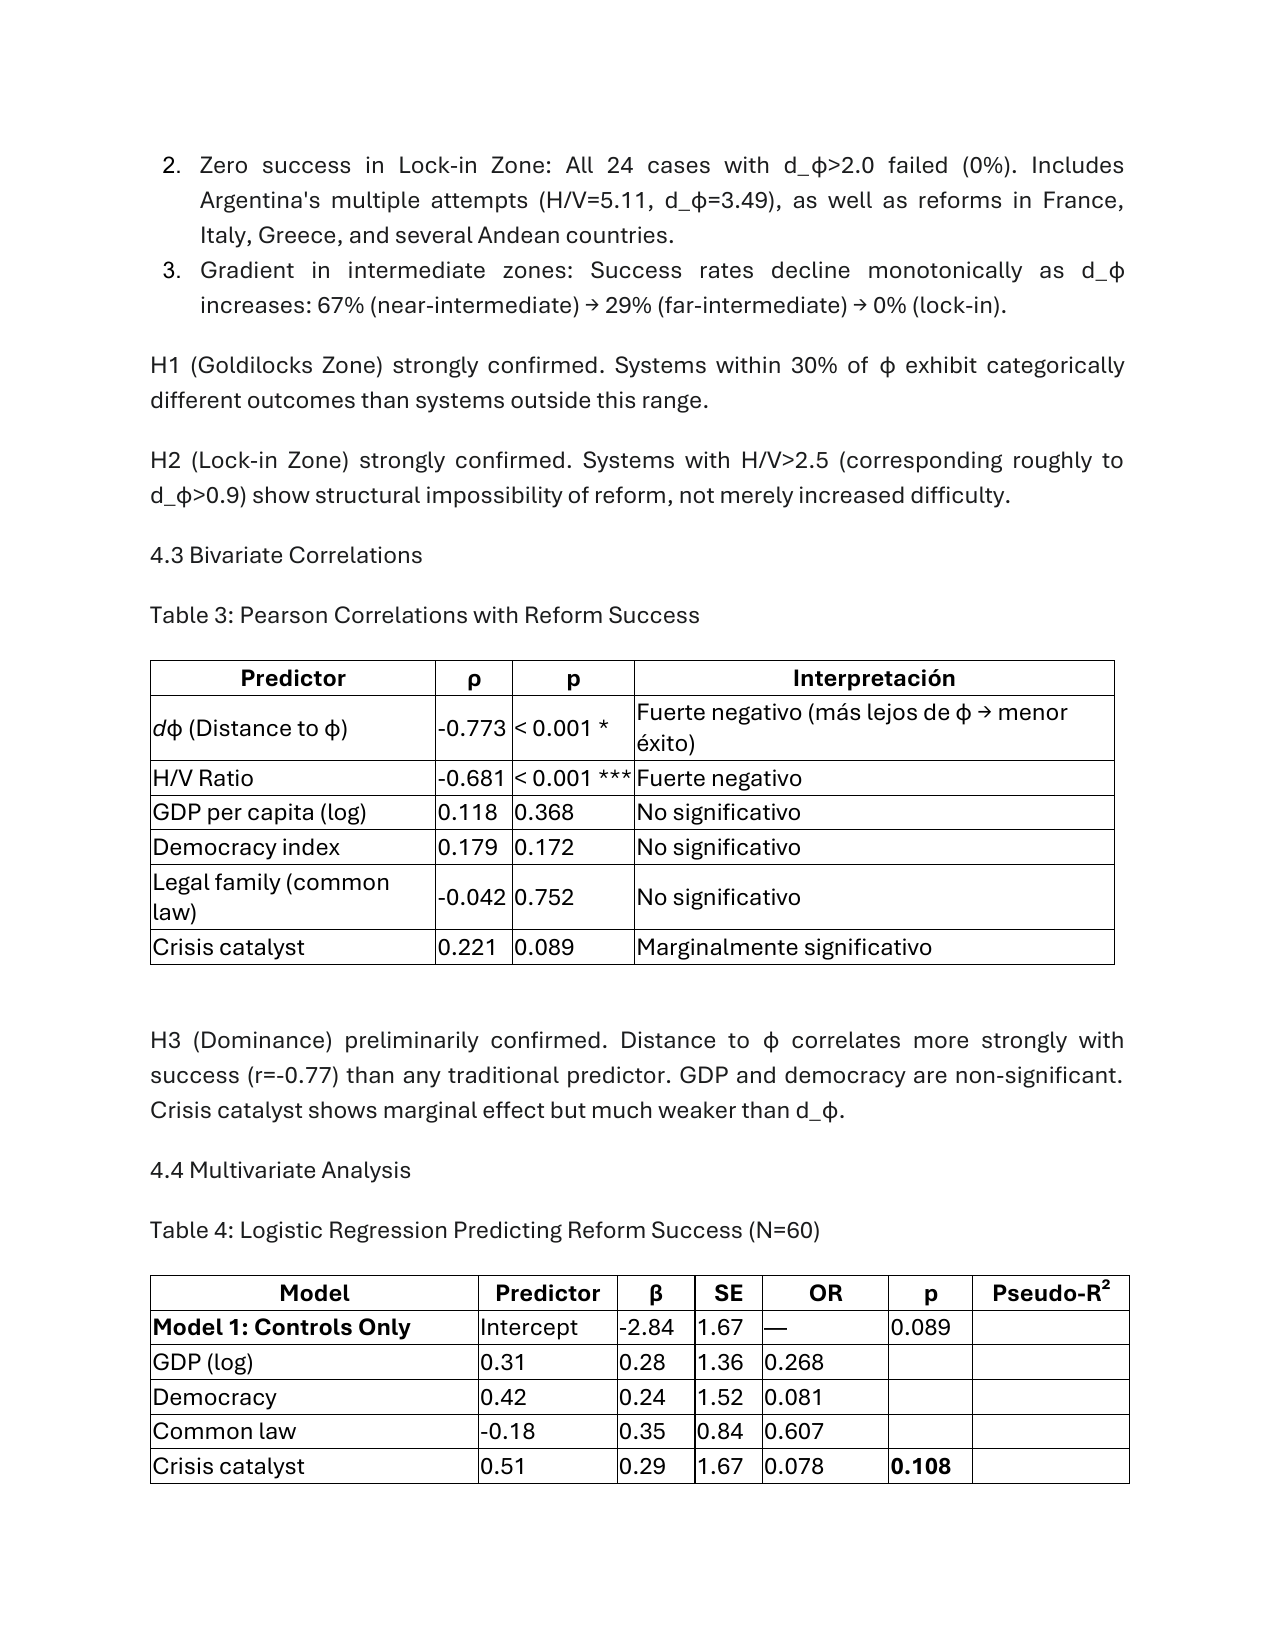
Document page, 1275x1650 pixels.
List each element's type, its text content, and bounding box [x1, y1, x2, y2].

table_cell dφ (Distance to φ) [151, 696, 435, 760]
table_cell Crisis catalyst [151, 1449, 478, 1483]
table_cell 1.36 [696, 1345, 762, 1379]
table_cell 0.31 [479, 1345, 617, 1379]
table_cell -2.84 [618, 1311, 694, 1344]
list Gradient in intermediate zones: Success rates decline monotonically as d_φ increases: 67% (near-intermediate) → 29% (far-intermediate) → 0% (lock-in). [162, 255, 1125, 321]
table_cell [889, 1345, 972, 1379]
table_cell 0.752 [513, 865, 634, 929]
table_cell 0.118 [436, 796, 512, 829]
table_cell H/V Ratio [151, 761, 435, 794]
text H2 (Lock-in Zone) strongly confirmed. Systems with H/V>2.5 (corresponding roughly to d_φ>0.9) show structural impossibility of reform, not merely increased difficulty. [150, 445, 1125, 511]
table_cell [973, 1311, 1129, 1344]
text H1 (Goldilocks Zone) strongly confirmed. Systems within 30% of φ exhibit categorically different outcomes than systems outside this range. [150, 350, 1125, 416]
table_cell 1.67 [696, 1311, 762, 1344]
table_cell Fuerte negativo [635, 761, 1114, 794]
table_cell -0.18 [479, 1415, 617, 1448]
table_header SE [696, 1276, 762, 1309]
table_cell 0.179 [436, 830, 512, 864]
table_cell -0.773 [436, 696, 512, 760]
table_cell [973, 1345, 1129, 1379]
table_cell Crisis catalyst [151, 930, 435, 964]
table_cell -0.681 [436, 761, 512, 794]
table_cell — [763, 1311, 888, 1344]
text Table 4: Logistic Regression Predicting Reform Success (N=60) [150, 1215, 1125, 1245]
table_cell 0.089 [513, 930, 634, 964]
table_cell 0.28 [618, 1345, 694, 1379]
table_cell No significativo [635, 865, 1114, 929]
table_cell 0.42 [479, 1380, 617, 1414]
table_cell Model 1: Controls Only [151, 1311, 478, 1344]
table_cell 0.607 [763, 1415, 888, 1448]
table_cell 1.52 [696, 1380, 762, 1414]
table_header Predictor [479, 1276, 617, 1309]
table_header ρ [436, 661, 512, 695]
table_cell Democracy index [151, 830, 435, 864]
table_cell 0.84 [696, 1415, 762, 1448]
table_cell 0.51 [479, 1449, 617, 1483]
table_cell -0.042 [436, 865, 512, 929]
table_cell < 0.001 *** [513, 761, 634, 794]
table_cell [973, 1415, 1129, 1448]
table_cell 0.268 [763, 1345, 888, 1379]
table_cell Marginalmente significativo [635, 930, 1114, 964]
table_header Pseudo-R² [973, 1276, 1129, 1309]
list Zero success in Lock-in Zone: All 24 cases with d_φ>2.0 failed (0%). Includes Argentina's multiple attempts (H/V=5.11, d_φ=3.49), as well as reforms in France, Italy, Greece, and several Andean countries. [162, 150, 1125, 251]
text H3 (Dominance) preliminarily confirmed. Distance to φ correlates more strongly with success (r=-0.77) than any traditional predictor. GDP and democracy are non-significant. Crisis catalyst shows marginal effect but much weaker than d_φ. [150, 1025, 1125, 1125]
table_header Model [151, 1276, 478, 1309]
table_header Interpretación [635, 661, 1114, 695]
text 4.4 Multivariate Analysis [150, 1155, 1125, 1185]
table_cell Common law [151, 1415, 478, 1448]
table_header p [513, 661, 634, 695]
table_cell 0.29 [618, 1449, 694, 1483]
text Table 3: Pearson Correlations with Reform Success [150, 600, 1125, 631]
table_cell < 0.001 * [513, 696, 634, 760]
table_cell 0.089 [889, 1311, 972, 1344]
table_cell No significativo [635, 796, 1114, 829]
table_cell 0.221 [436, 930, 512, 964]
table_cell 0.35 [618, 1415, 694, 1448]
table_cell [889, 1415, 972, 1448]
table_cell 0.368 [513, 796, 634, 829]
table_cell 0.081 [763, 1380, 888, 1414]
table_cell 0.108 [889, 1449, 972, 1483]
table_cell [973, 1449, 1129, 1483]
table_cell No significativo [635, 830, 1114, 864]
table_cell [973, 1380, 1129, 1414]
text 4.3 Bivariate Correlations [150, 540, 1125, 571]
table_cell GDP per capita (log) [151, 796, 435, 829]
table_header OR [763, 1276, 888, 1309]
table_cell Legal family (common law) [151, 865, 435, 929]
table_header Predictor [151, 661, 435, 695]
table_cell Intercept [479, 1311, 617, 1344]
table_cell Fuerte negativo (más lejos de φ → menor éxito) [635, 696, 1114, 760]
table_cell 0.172 [513, 830, 634, 864]
table_cell 1.67 [696, 1449, 762, 1483]
table_cell [889, 1380, 972, 1414]
table_cell Democracy [151, 1380, 478, 1414]
table_header p [889, 1276, 972, 1309]
table_cell 0.24 [618, 1380, 694, 1414]
table_header β [618, 1276, 694, 1309]
table_cell 0.078 [763, 1449, 888, 1483]
table_cell GDP (log) [151, 1345, 478, 1379]
